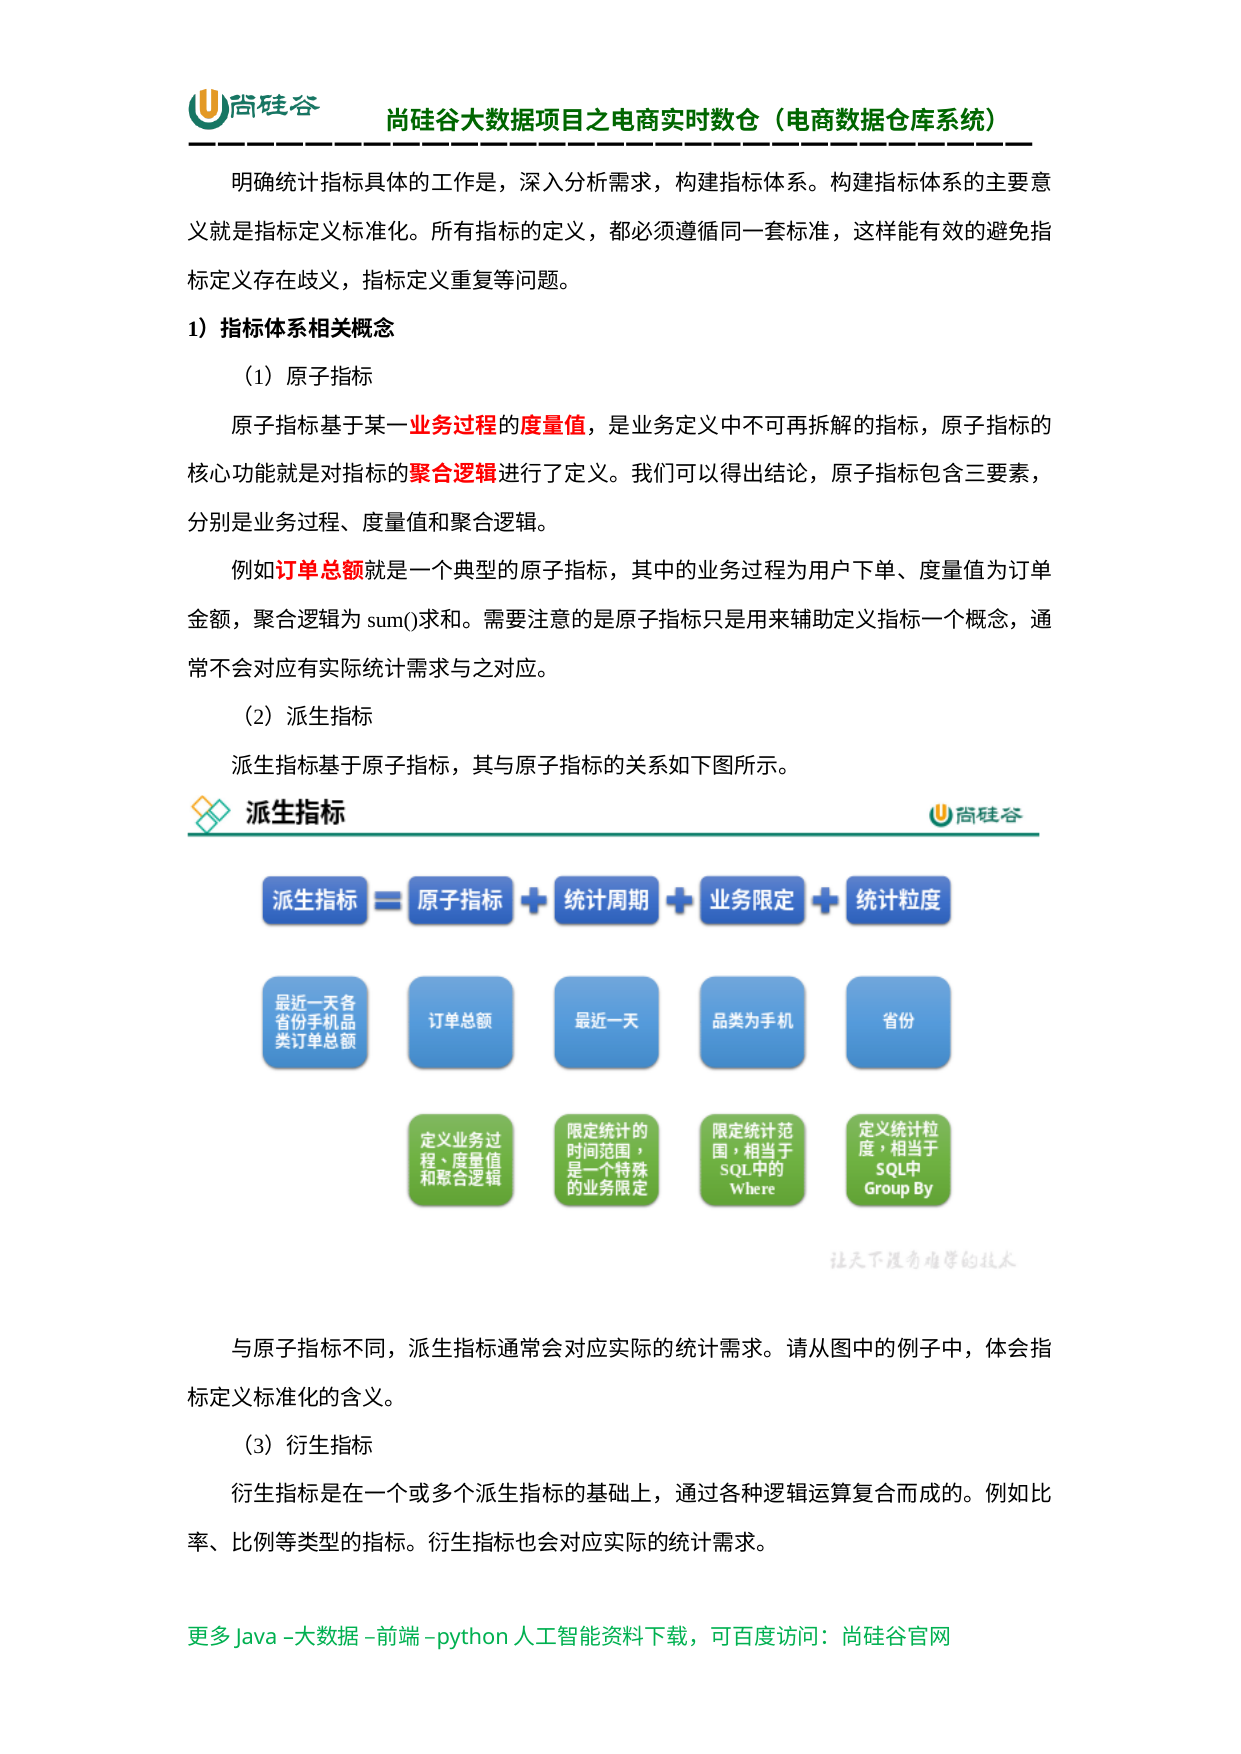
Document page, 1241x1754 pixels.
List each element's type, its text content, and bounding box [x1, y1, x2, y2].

text 原子指标基于某一业务过程的度量值，是业务定义中不可再拆解的指标，原子指标的核心功能就是对指标的聚合逻辑进行了定义。我们可以得出结论，原子指标包含三要素，分别是业务过程、度量值和聚合逻辑。 [187, 407, 1053, 537]
text 衍生指标 [187, 1428, 1053, 1460]
text 衍生指标是在一个或多个派生指标的基础上，通过各种逻辑运算复合而成的。例如比率、比例等类型的指标。衍生指标也会对应实际的统计需求。 [187, 1476, 1053, 1557]
text 与原子指标不同，派生指标通常会对应实际的统计需求。请从图中的例子中，体会指标定义标准化的含义。 [187, 1331, 1053, 1412]
text 指标体系相关概念 [187, 311, 1053, 343]
text 明确统计指标具体的工作是，深入分析需求，构建指标体系。构建指标体系的主要意义就是指标定义标准化。所有指标的定义，都必须遵循同一套标准，这样能有效的避免指标定义存在歧义，指标定义重复等问题。 [187, 165, 1053, 295]
text 派生指标 [187, 699, 1053, 731]
picture [187, 88, 320, 130]
text 派生指标基于原子指标，其与原子指标的关系如下图所示。 [187, 747, 1053, 780]
text 例如订单总额就是一个典型的原子指标，其中的业务过程为用户下单、度量值为订单金额，聚合逻辑为sum()求和。需要注意的是原子指标只是用来辅助定义指标一个概念，通常不会对应有实际统计需求与之对应。 [187, 553, 1053, 683]
text 原子指标 [187, 359, 1053, 391]
